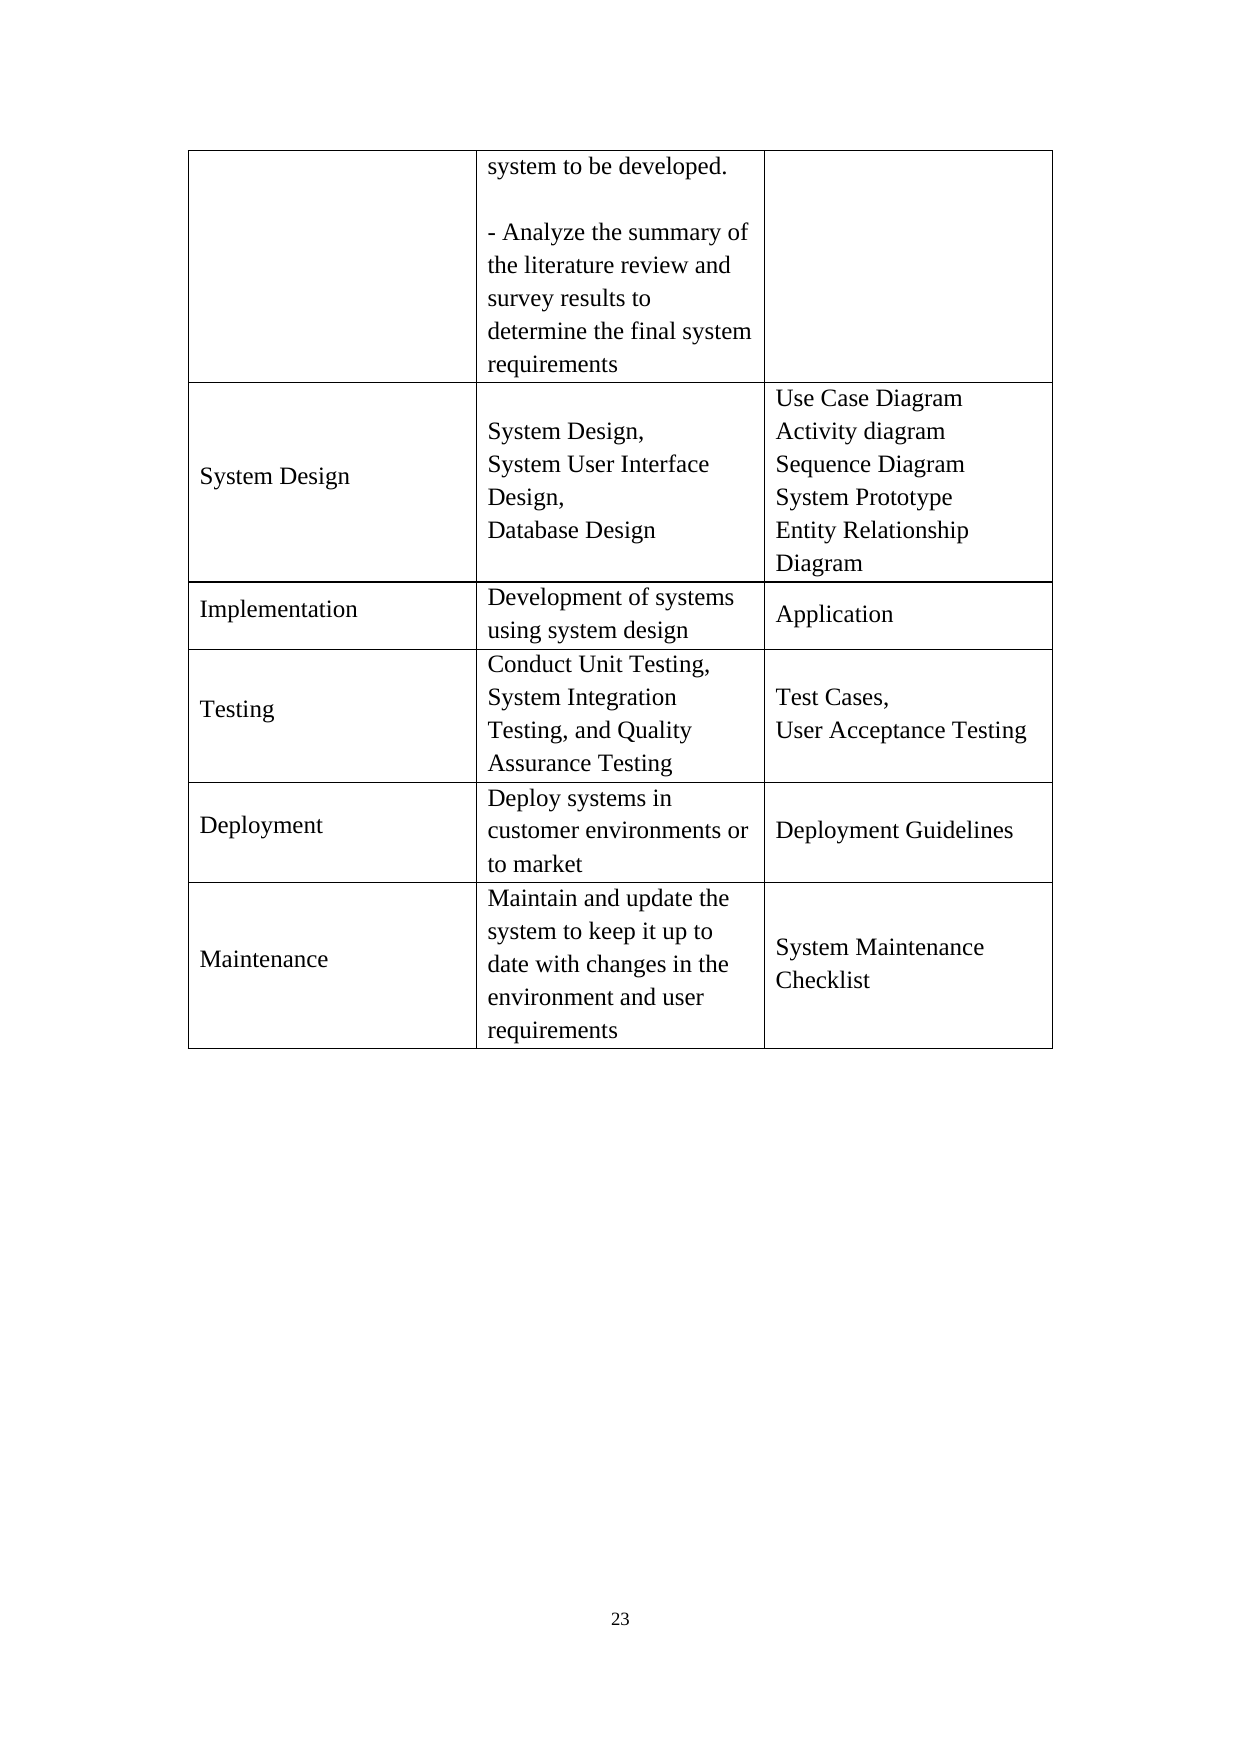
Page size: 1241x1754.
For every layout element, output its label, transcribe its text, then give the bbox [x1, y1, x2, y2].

table_cell Implementation [189, 583, 476, 648]
table_cell Development of systems using system design [477, 583, 764, 648]
table_cell Maintain and update the system to keep it up to date with changes in the environment and user requirements [477, 883, 764, 1048]
table_cell Deploy systems in customer environments or to market [477, 783, 764, 882]
table_cell Use Case Diagram Activity diagram Sequence Diagram System Prototype Entity Relationship Diagram [765, 383, 1052, 581]
table_cell Deployment [189, 783, 476, 882]
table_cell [189, 151, 476, 382]
table_cell Test Cases, User Acceptance Testing [765, 650, 1052, 782]
table_cell Deployment Guidelines [765, 783, 1052, 882]
table_cell Application [765, 583, 1052, 648]
table_cell Conduct Unit Testing, System Integration Testing, and Quality Assurance Testing [477, 650, 764, 782]
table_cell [477, 151, 764, 382]
table_cell Maintenance [189, 883, 476, 1048]
table_cell System Design [189, 383, 476, 581]
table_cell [765, 151, 1052, 382]
table_cell System Design, System User Interface Design, Database Design [477, 383, 764, 581]
table_cell System Maintenance Checklist [765, 883, 1052, 1048]
table_cell Testing [189, 650, 476, 782]
